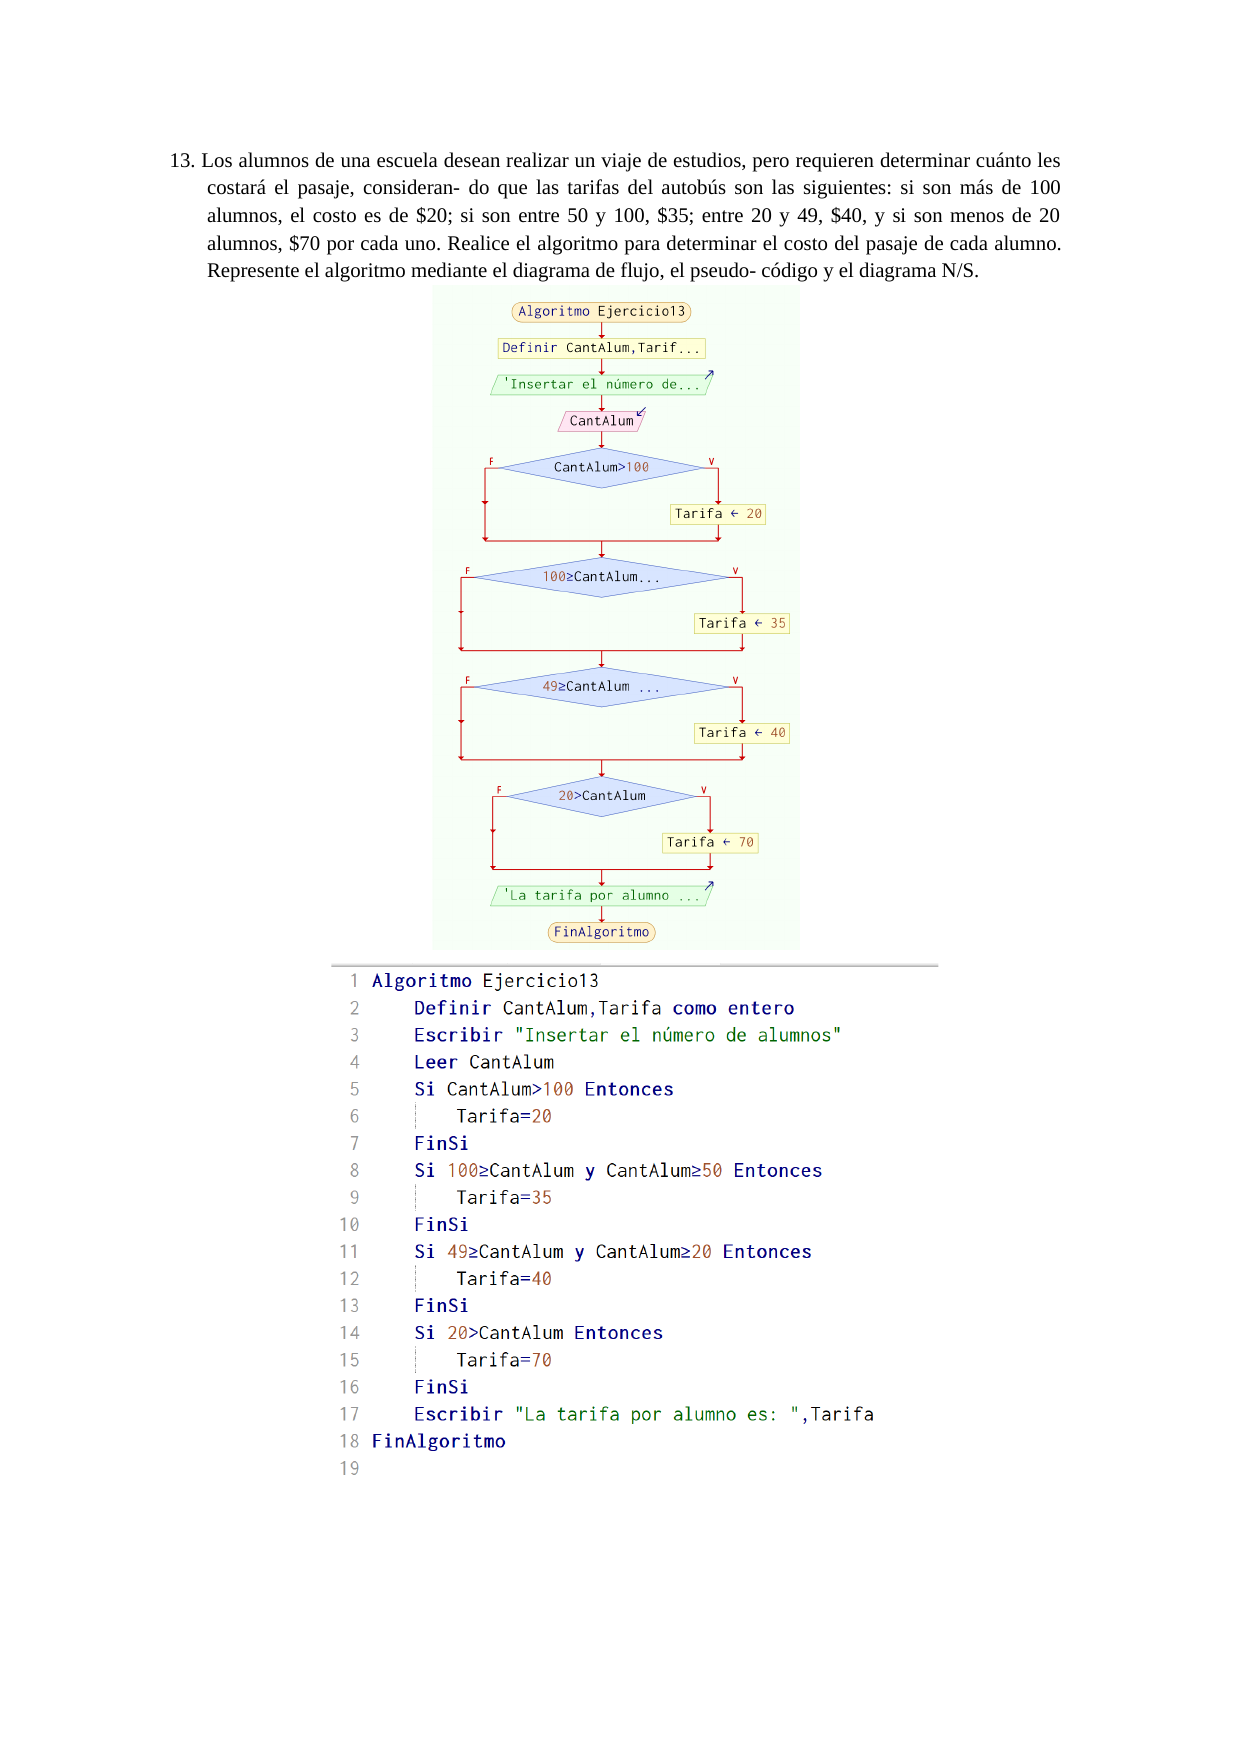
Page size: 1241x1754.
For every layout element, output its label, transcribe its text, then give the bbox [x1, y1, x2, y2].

picture [432, 285, 800, 950]
text 13. Los alumnos de una escuela desean realizar un viaje de estudios, pero requieren determinar cuánto les costará el pasaje, consideran- do que las tarifas del autobús son las siguientes: si son más de 100 alumnos, el costo es de $20; si son entre 50 y 100, $35; entre 20 y 49, $40, y si son menos de 20 alumnos, $70 por cada uno. Realice el algoritmo para determinar el costo del pasaje de cada alumno. Represente el algoritmo mediante el diagrama de flujo, el pseudo- código y el diagrama N/S. [169, 148, 1063, 282]
picture [331, 963, 939, 1497]
